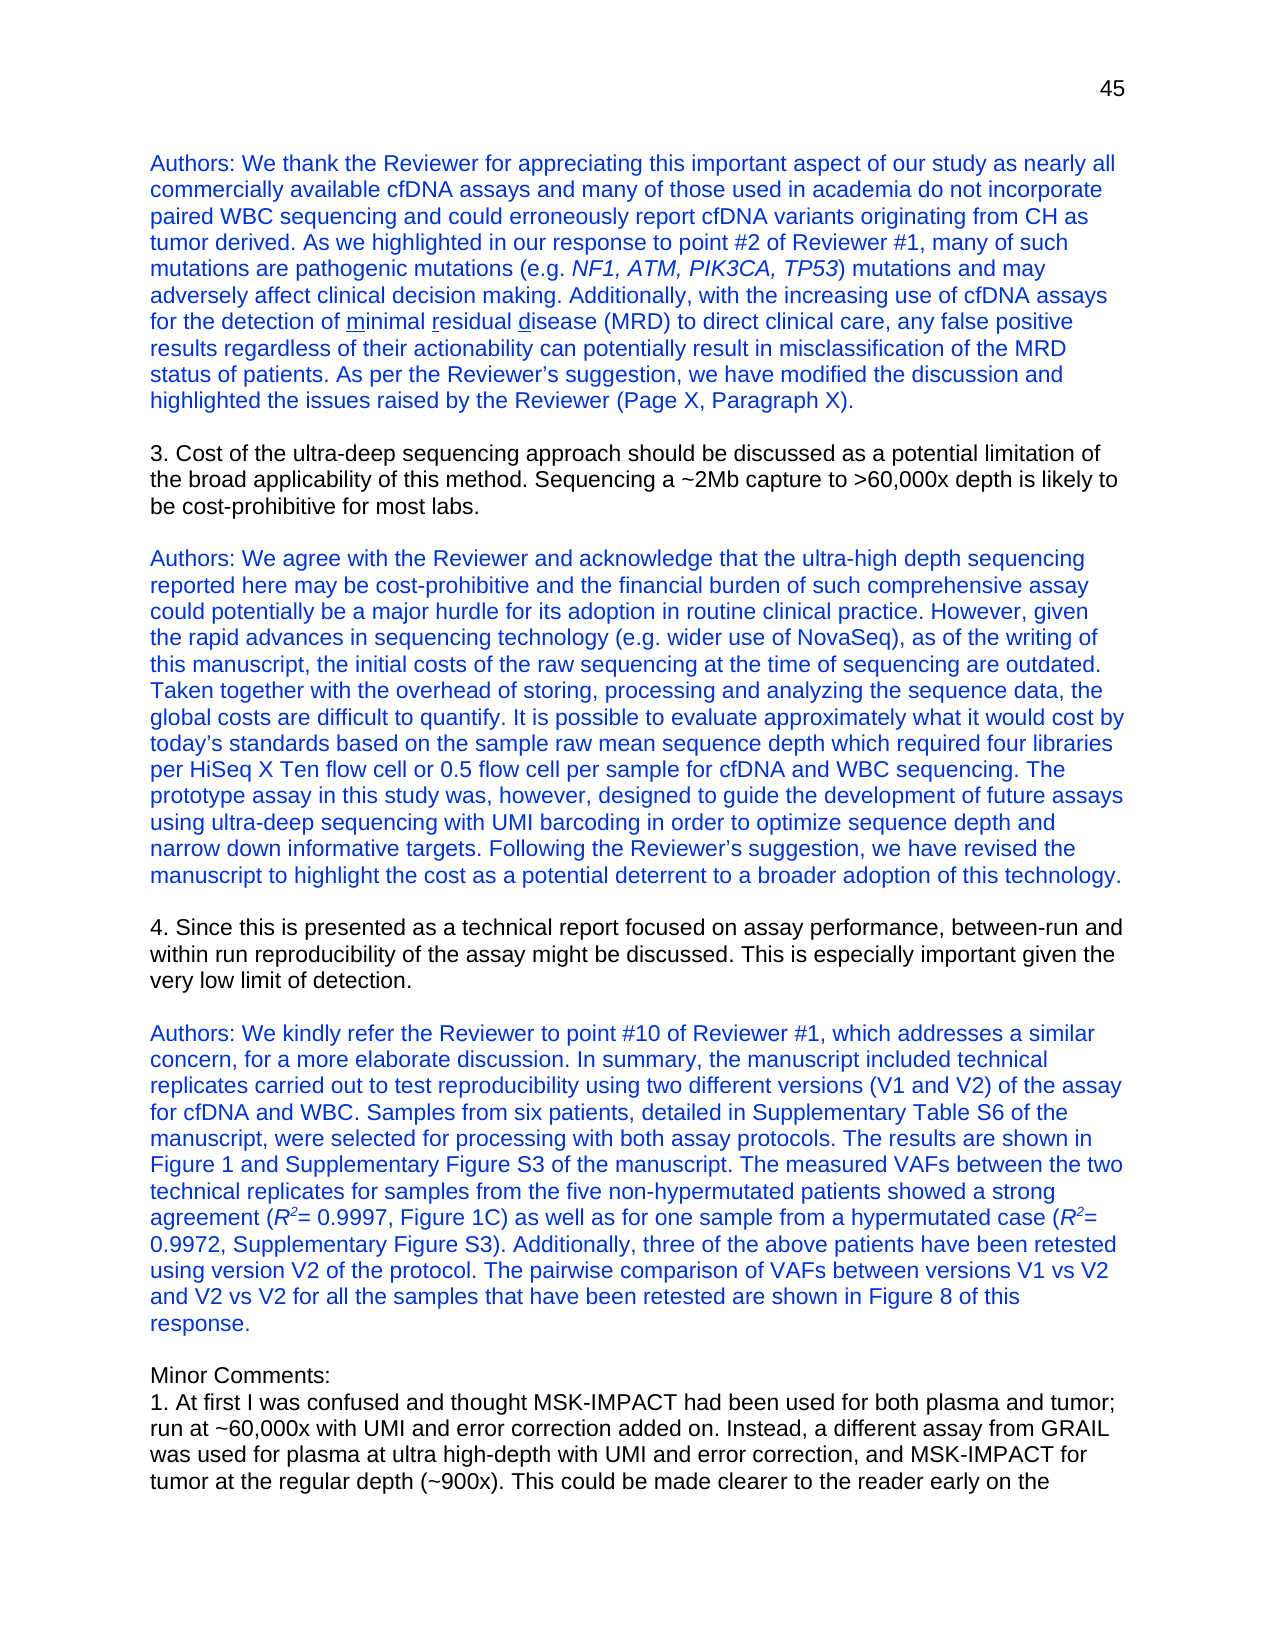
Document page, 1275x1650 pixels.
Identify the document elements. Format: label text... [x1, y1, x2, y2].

text Minor Comments: [150, 1362, 1125, 1389]
text 3. Cost of the ultra-deep sequencing approach should be discussed as a potential limitation of the broad applicability of this method. Sequencing a ~2Mb capture to >60,000x depth is likely to be cost-prohibitive for most labs. [150, 440, 1125, 519]
text 4. Since this is presented as a technical report focused on assay performance, between-run and within run reproducibility of the assay might be discussed. This is especially important given the very low limit of detection. [150, 914, 1125, 993]
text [150, 1389, 1125, 1494]
text Authors: We kindly refer the Reviewer to point #10 of Reviewer #1, which addresses a similar concern, for a more elaborate discussion. In summary, the manuscript included technical replicates carried out to test reproducibility using two different versions (V1 and V2) of the assay for cfDNA and WBC. Samples from six patients, detailed in Supplementary Table S6 of the manuscript, were selected for processing with both assay protocols. The results are shown in Figure 1 and Supplementary Figure S3 of the manuscript. The measured VAFs between the two technical replicates for samples from the five non-hypermutated patients showed a strong agreement (R2= 0.9997, Figure 1C) as well as for one sample from a hypermutated case (R2= 0.9972, Supplementary Figure S3). Additionally, three of the above patients have been retested using version V2 of the protocol. The pairwise comparison of VAFs between versions V1 vs V2 and V2 vs V2 for all the samples that have been retested are shown in Figure 8 of this response. [150, 1020, 1125, 1336]
text Authors: We agree with the Reviewer and acknowledge that the ultra-high depth sequencing reported here may be cost-prohibitive and the financial burden of such comprehensive assay could potentially be a major hurdle for its adoption in routine clinical practice. However, given the rapid advances in sequencing technology (e.g. wider use of NovaSeq), as of the writing of this manuscript, the initial costs of the raw sequencing at the time of sequencing are outdated. Taken together with the overhead of storing, processing and analyzing the sequence data, the global costs are difficult to quantify. It is possible to evaluate approximately what it would cost by today’s standards based on the sample raw mean sequence depth which required four libraries per HiSeq X Ten flow cell or 0.5 flow cell per sample for cfDNA and WBC sequencing. The prototype assay in this study was, however, designed to guide the development of future assays using ultra-deep sequencing with UMI barcoding in order to optimize sequence depth and narrow down informative targets. Following the Reviewer’s suggestion, we have revised the manuscript to highlight the cost as a potential deterrent to a broader adoption of this technology. [150, 545, 1125, 888]
text Authors: We thank the Reviewer for appreciating this important aspect of our study as nearly all commercially available cfDNA assays and many of those used in academia do not incorporate paired WBC sequencing and could erroneously report cfDNA variants originating from CH as tumor derived. As we highlighted in our response to point #2 of Reviewer #1, many of such mutations are pathogenic mutations (e.g. NF1, ATM, PIK3CA, TP53) mutations and may adversely affect clinical decision making. Additionally, with the increasing use of cfDNA assays for the detection of minimal residual disease (MRD) to direct clinical care, any false positive results regardless of their actionability can potentially result in misclassification of the MRD status of patients. As per the Reviewer’s suggestion, we have modified the discussion and highlighted the issues raised by the Reviewer (Page X, Paragraph X). [150, 150, 1125, 413]
